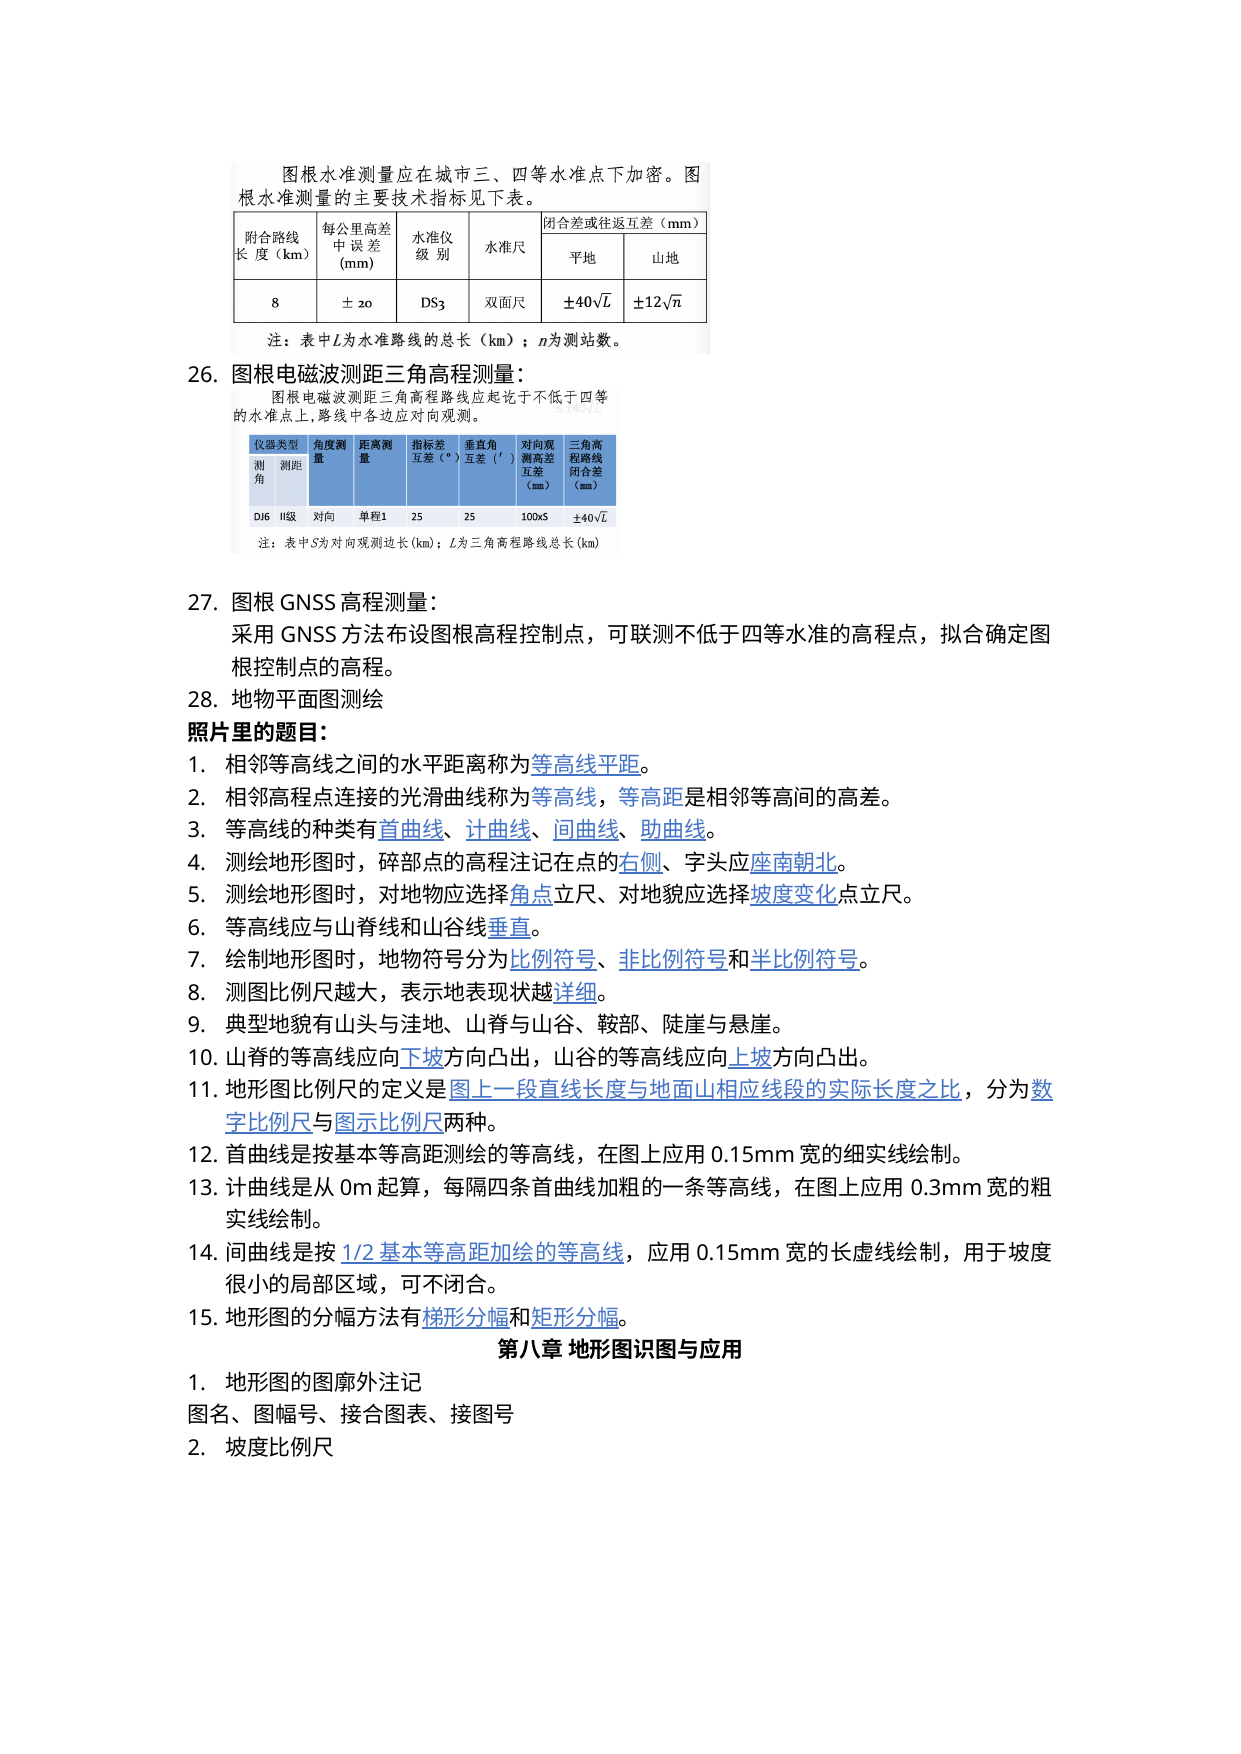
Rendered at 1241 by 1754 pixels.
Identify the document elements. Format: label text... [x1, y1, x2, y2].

list 坡度比例尺 [187, 1429, 1053, 1462]
list 地物平面图测绘 [187, 682, 1053, 714]
list 地形图的分幅方法有梯形分幅和矩形分幅。 [187, 1299, 1053, 1332]
list 山脊的等高线应向下坡方向凸出，山谷的等高线应向上坡方向凸出。 [187, 1039, 1053, 1072]
list 测绘地形图时，对地物应选择角点立尺、对地貌应选择坡度变化点立尺。 [187, 877, 1053, 909]
list 等高线应与山脊线和山谷线垂直。 [187, 909, 1053, 942]
list 等高线的种类有首曲线、计曲线、间曲线、助曲线。 [187, 812, 1053, 844]
list 相邻高程点连接的光滑曲线称为等高线，等高距是相邻等高间的高差。 [187, 779, 1053, 812]
list 地形图比例尺的定义是图上一段直线长度与地面山相应线段的实际长度之比，分为数字比例尺与图示比例尺两种。 [187, 1072, 1053, 1137]
text 图名、图幅号、接合图表、接图号 [187, 1397, 1053, 1429]
list 间曲线是按1/2基本等高距加绘的等高线，应用0.15mm宽的长虚线绘制，用于坡度很小的局部区域，可不闭合。 [187, 1234, 1053, 1299]
text 第八章 地形图识图与应用 [187, 1332, 1053, 1364]
list 计曲线是从0m起算，每隔四条首曲线加粗的一条等高线，在图上应用0.3mm宽的粗实线绘制。 [187, 1169, 1053, 1234]
list 测绘地形图时，碎部点的高程注记在点的右侧、字头应座南朝北。 [187, 844, 1053, 877]
text 照片里的题目： [187, 714, 1053, 747]
list 图根电磁波测距三角高程测量： [187, 357, 1053, 389]
list 绘制地形图时，地物符号分为比例符号、非比例符号和半比例符号。 [187, 942, 1053, 974]
list 相邻等高线之间的水平距离称为等高线平距。 [187, 747, 1053, 779]
picture [231, 162, 711, 354]
list 地形图的图廓外注记 [187, 1364, 1053, 1397]
list 首曲线是按基本等高距测绘的等高线，在图上应用0.15mm宽的细实线绘制。 [187, 1137, 1053, 1169]
picture [231, 389, 620, 554]
list 典型地貌有山头与洼地、山脊与山谷、鞍部、陡崖与悬崖。 [187, 1007, 1053, 1039]
list 测图比例尺越大，表示地表现状越详细。 [187, 974, 1053, 1007]
list 图根GNSS高程测量： 采用GNSS方法布设图根高程控制点，可联测不低于四等水准的高程点，拟合确定图根控制点的高程。 [187, 584, 1053, 682]
